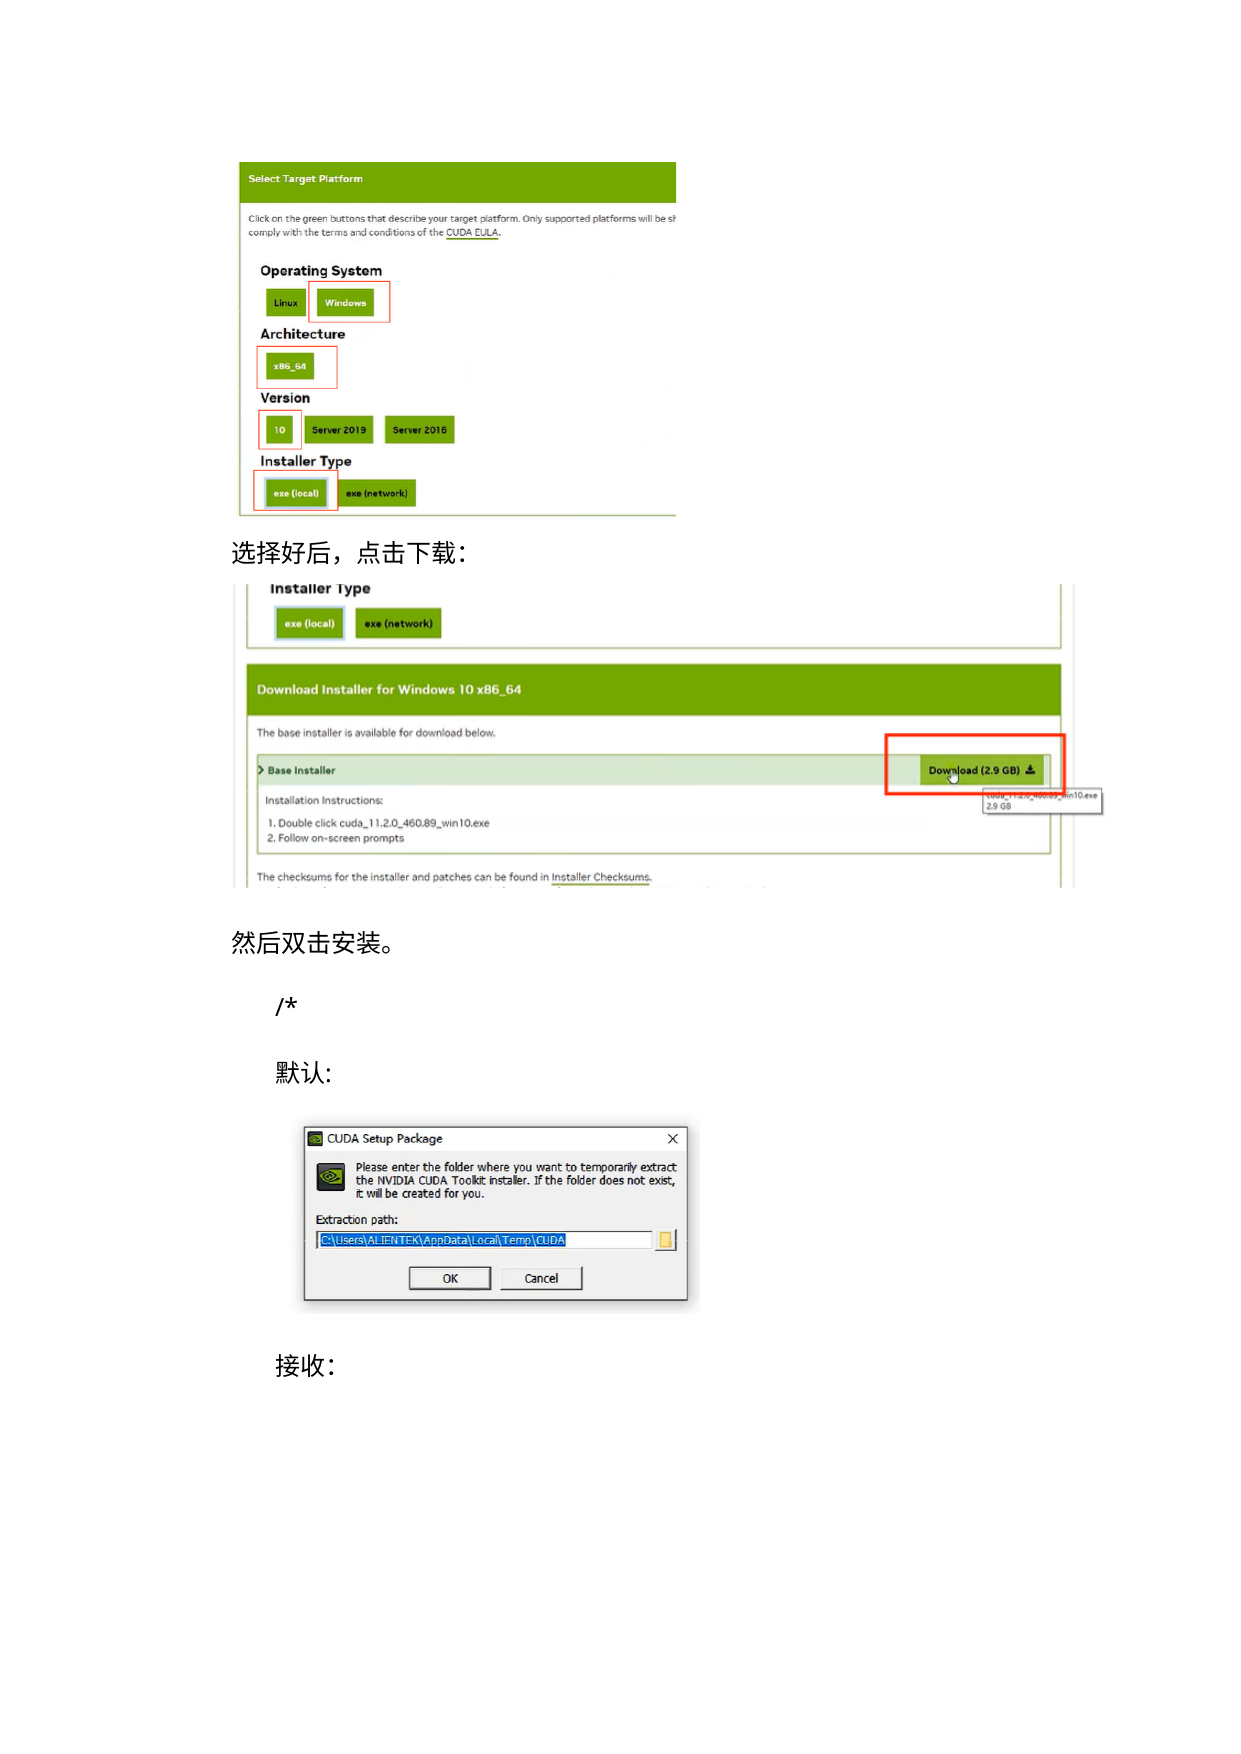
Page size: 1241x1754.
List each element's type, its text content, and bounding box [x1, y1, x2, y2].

text 默认: [231, 1039, 1053, 1104]
picture [231, 584, 1110, 888]
text 然后双击安装。 [187, 909, 1053, 974]
text 接收： [231, 1332, 1053, 1397]
text /* [231, 974, 1053, 1039]
picture [275, 1104, 700, 1314]
picture [231, 162, 677, 520]
text 选择好后，点击下载： [187, 519, 1053, 584]
